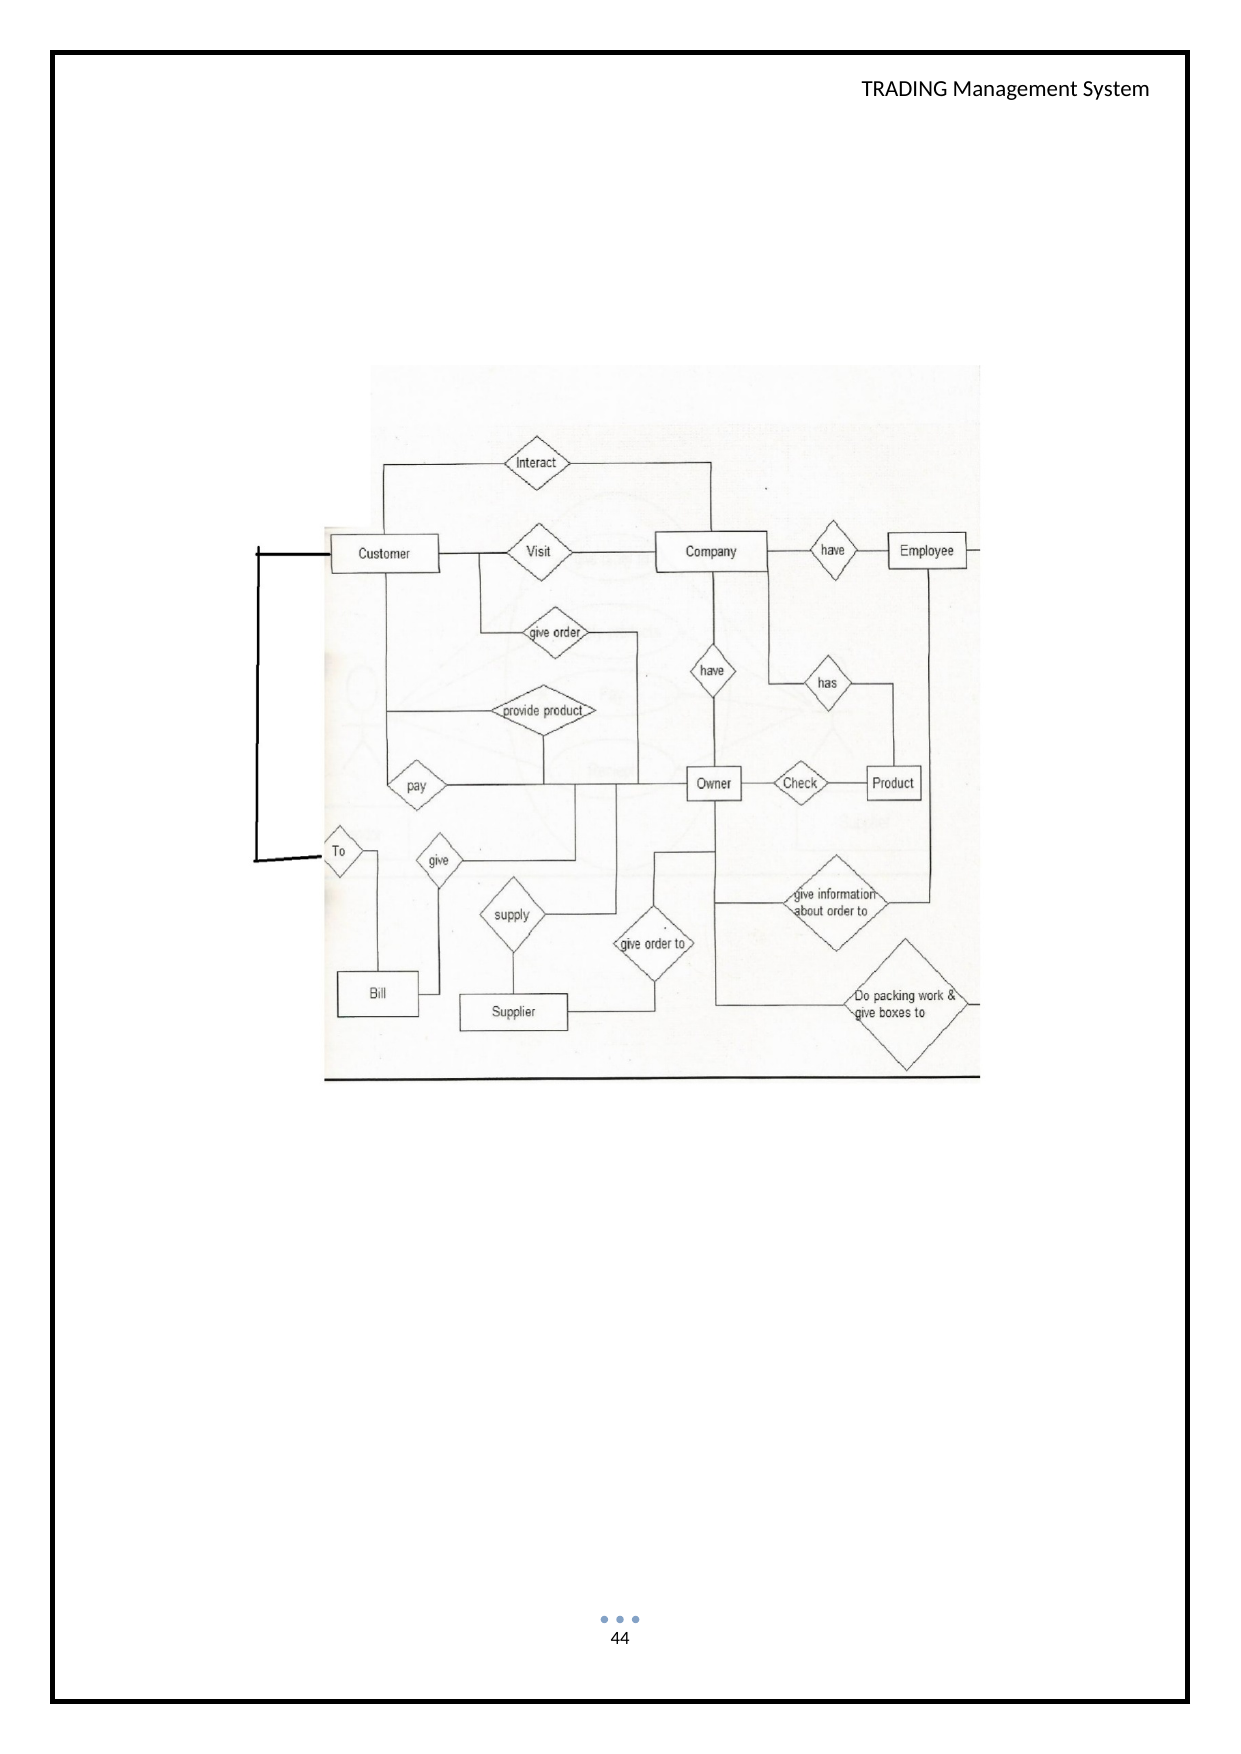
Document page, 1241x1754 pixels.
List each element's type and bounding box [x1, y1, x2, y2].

picture [150, 365, 1091, 1177]
